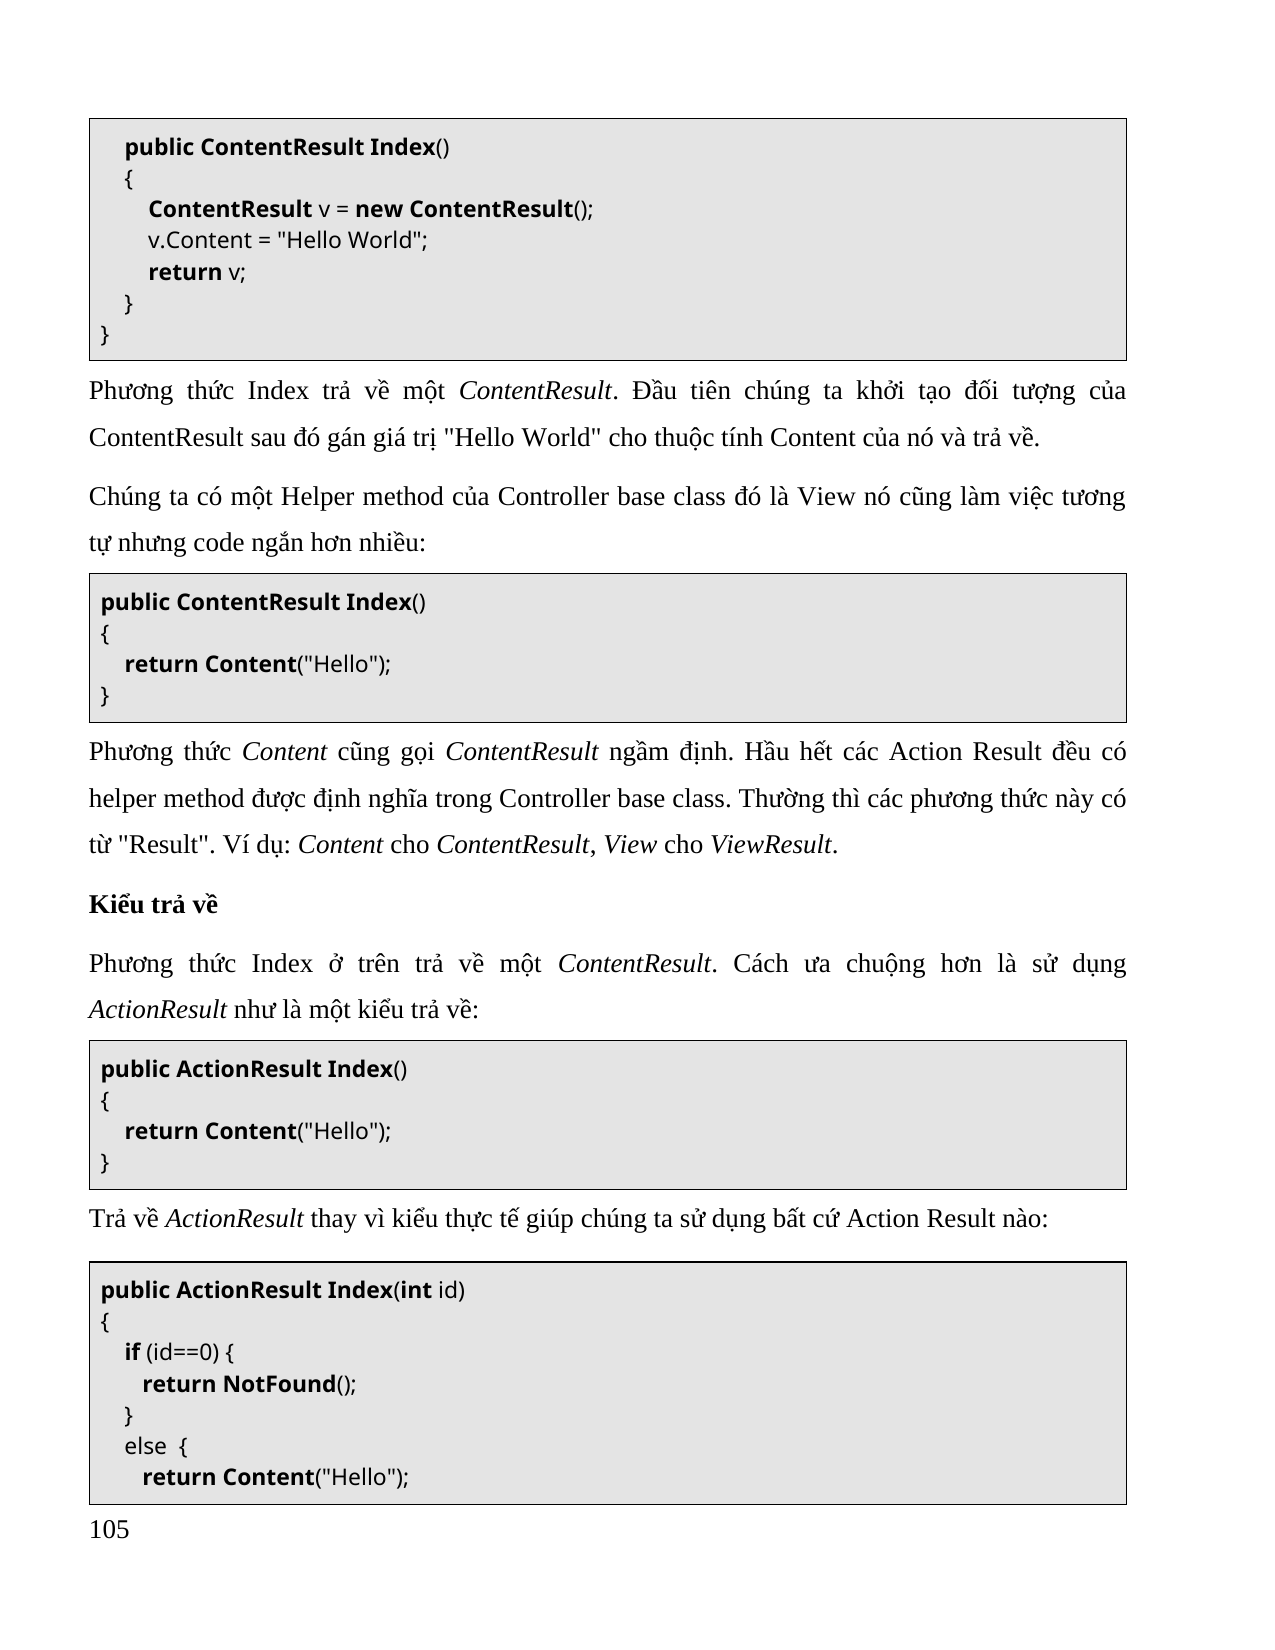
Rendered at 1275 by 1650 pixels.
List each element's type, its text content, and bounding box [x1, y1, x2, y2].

table_header public ActionResult Index() { return Content("Hello"); } [90, 1041, 1126, 1189]
text Kiểu trả về [89, 888, 1127, 919]
table_header public ActionResult Index(int id) { if (id==0) { return NotFound(); } else { return Content("Hello"); } } [90, 1263, 1126, 1504]
table_header public ContentResult Index() { return Content("Hello"); } [90, 574, 1126, 722]
text Chúng ta có một Helper method của Controller base class đó là View nó cũng làm việc tương tự nhưng code ngắn hơn nhiều: [89, 480, 1127, 558]
text Phương thức Index ở trên trả về một ContentResult. Cách ưa chuộng hơn là sử dụng ActionResult như là một kiểu trả về: [89, 947, 1127, 1025]
text Phương thức Content cũng gọi ContentResult ngầm định. Hầu hết các Action Result đều có helper method được định nghĩa trong Controller base class. Thường thì các phương thức này có từ "Result". Ví dụ: Content cho ContentResult, View cho ViewResult. [89, 735, 1127, 860]
text Trả về ActionResult thay vì kiểu thực tế giúp chúng ta sử dụng bất cứ Action Result nào: [89, 1202, 1127, 1233]
text Phương thức Index trả về một ContentResult. Đầu tiên chúng ta khởi tạo đối tượng của ContentResult sau đó gán giá trị "Hello World" cho thuộc tính Content của nó và trả về. [89, 374, 1127, 452]
